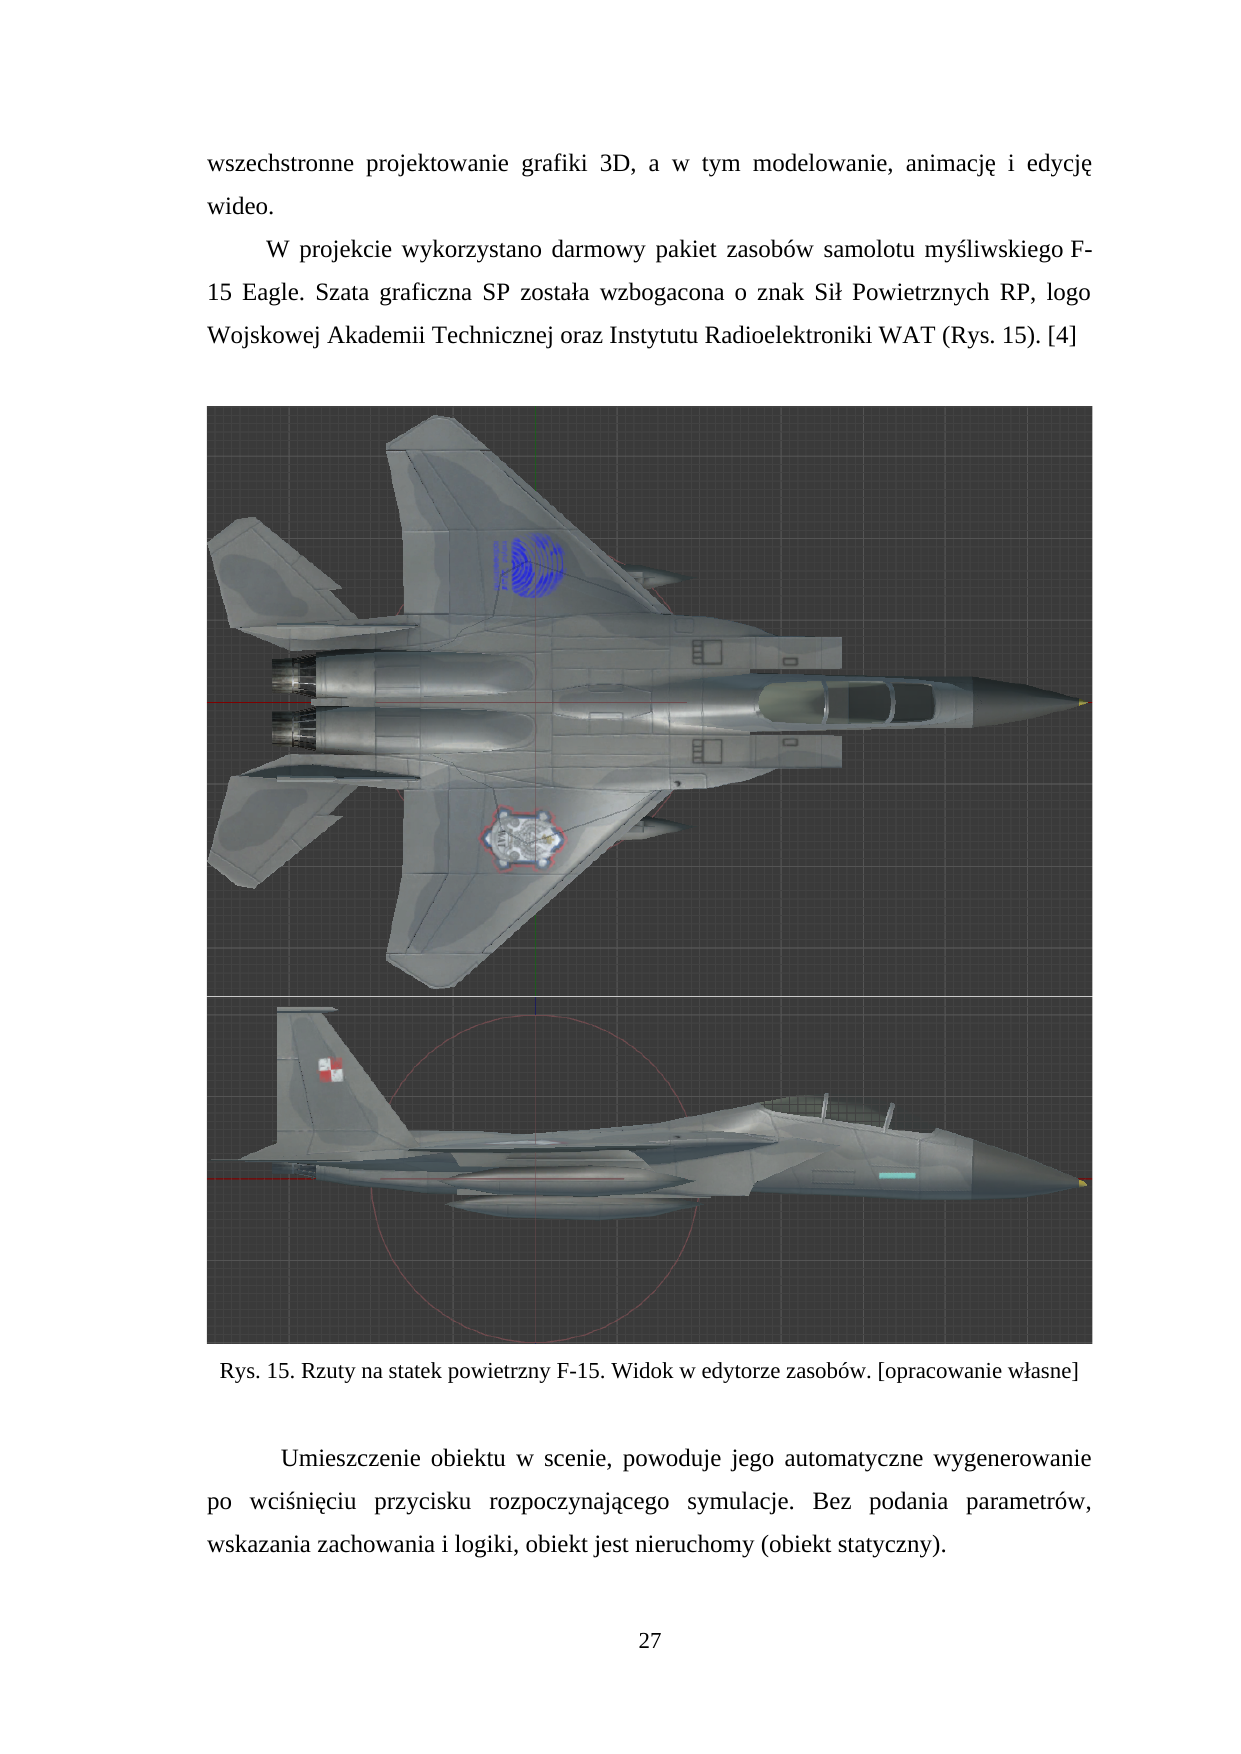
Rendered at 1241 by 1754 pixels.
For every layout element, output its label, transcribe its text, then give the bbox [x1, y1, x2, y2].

text Rys. 15. Rzuty na statek powietrzny F-15. Widok w edytorze zasobów. [opracowanie własne] [207, 1357, 1092, 1383]
text Umieszczenie obiektu w scenie, powoduje jego automatyczne wygenerowanie po wciśnięciu przycisku rozpoczynającego symulacje. Bez podania parametrów, wskazania zachowania i logiki, obiekt jest nieruchomy (obiekt statyczny). [207, 1443, 1092, 1558]
text W projekcie wykorzystano darmowy pakiet zasobów samolotu myśliwskiego F-15 Eagle. Szata graficzna SP została wzbogacona o znak Sił Powietrznych RP, logo Wojskowej Akademii Technicznej oraz Instytutu Radioelektroniki WAT (Rys. 15). [4] [207, 234, 1092, 349]
picture [206, 406, 1093, 1344]
